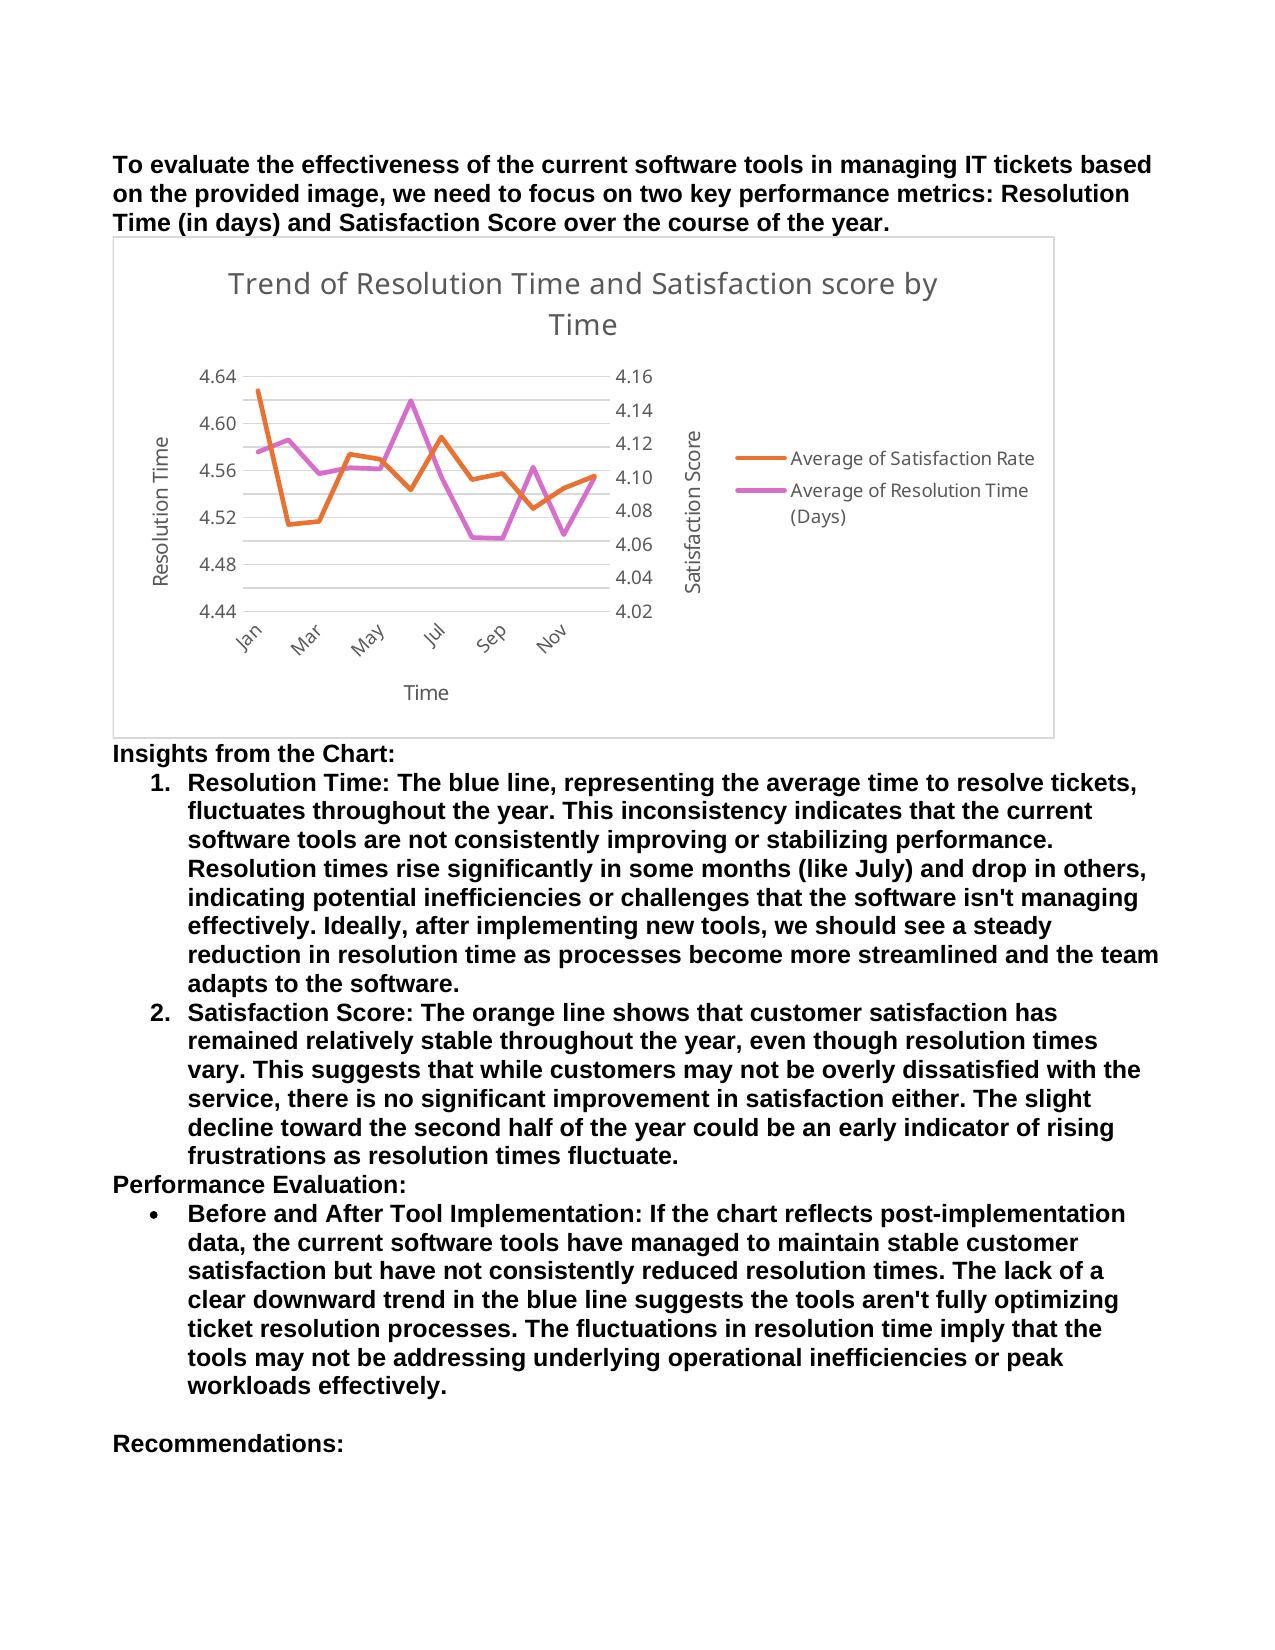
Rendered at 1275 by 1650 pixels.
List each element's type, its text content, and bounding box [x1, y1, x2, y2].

text Recommendations: [112, 1429, 1162, 1457]
text To evaluate the effectiveness of the current software tools in managing IT tickets based on the provided image, we need to focus on two key performance metrics: Resolution Time (in days) and Satisfaction Score over the course of the year. [112, 150, 1162, 236]
list Before and After Tool Implementation: If the chart reflects post-implementation data, the current software tools have managed to maintain stable customer satisfaction but have not consistently reduced resolution times. The lack of a clear downward trend in the blue line suggests the tools aren't fully optimizing ticket resolution processes. The fluctuations in resolution time imply that the tools may not be addressing underlying operational inefficiencies or peak workloads effectively. [150, 1199, 1162, 1400]
list Satisfaction Score: The orange line shows that customer satisfaction has remained relatively stable throughout the year, even though resolution times vary. This suggests that while customers may not be overly dissatisfied with the service, there is no significant improvement in satisfaction either. The slight decline toward the second half of the year could be an early indicator of rising frustrations as resolution times fluctuate. [150, 997, 1162, 1170]
text Performance Evaluation: [112, 1170, 1162, 1199]
text Insights from the Chart: [112, 739, 1162, 767]
list Resolution Time: The blue line, representing the average time to resolve tickets, fluctuates throughout the year. This inconsistency indicates that the current software tools are not consistently improving or stabilizing performance. Resolution times rise significantly in some months (like July) and drop in others, indicating potential inefficiencies or challenges that the software isn't managing effectively. Ideally, after implementing new tools, we should see a steady reduction in resolution time as processes become more streamlined and the team adapts to the software. [150, 767, 1162, 997]
